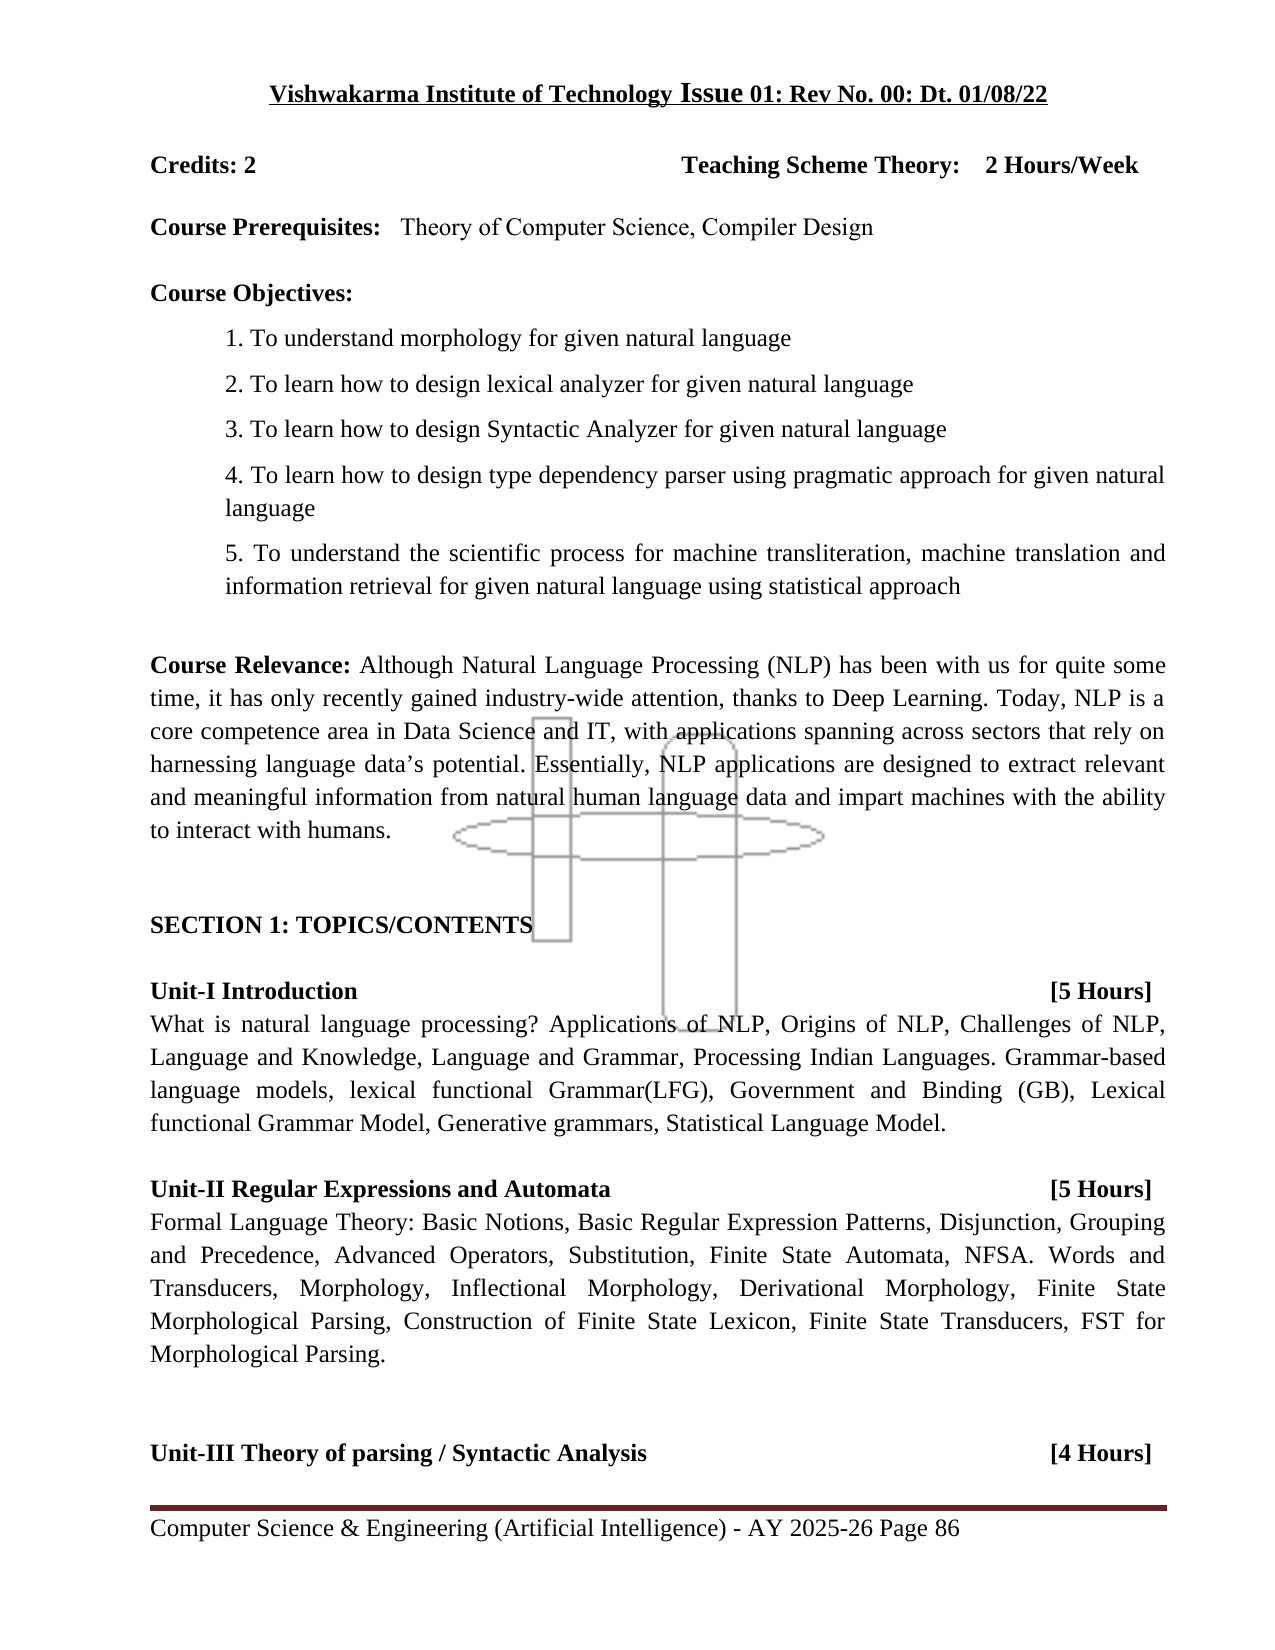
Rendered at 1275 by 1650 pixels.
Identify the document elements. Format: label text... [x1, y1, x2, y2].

text Course Relevance: Although Natural Language Processing (NLP) has been with us for quite some time, it has only recently gained industry-wide attention, thanks to Deep Learning. Today, NLP is a core competence area in Data Science and IT, with applications spanning across sectors that rely on harnessing language data’s potential. Essentially, NLP applications are designed to extract relevant and meaningful information from natural human language data and impart machines with the ability to interact with humans. [150, 650, 1167, 844]
text 4. To learn how to design type dependency parser using pragmatic approach for given natural language [225, 460, 1167, 522]
text Unit-II Regular Expressions and Automata [5 Hours] [150, 1174, 1167, 1203]
text 5. To understand the scientific process for machine transliteration, machine translation and information retrieval for given natural language using statistical approach [225, 538, 1167, 600]
text Formal Language Theory: Basic Notions, Basic Regular Expression Patterns, Disjunction, Grouping and Precedence, Advanced Operators, Substitution, Finite State Automata, NFSA. Words and Transducers, Morphology, Inflectional Morphology, Derivational Morphology, Finite State Morphological Parsing, Construction of Finite State Lexicon, Finite State Transducers, FST for Morphological Parsing. [150, 1207, 1167, 1368]
picture [188, 939, 1129, 976]
picture [188, 552, 1129, 650]
picture [188, 1005, 1129, 1009]
text Course Objectives: [150, 278, 1167, 307]
text Unit-I Introduction [5 Hours] [150, 976, 1167, 1005]
text Unit-III Theory of parsing / Syntactic Analysis [4 Hours] [150, 1438, 1167, 1467]
text Credits: 2 Teaching Scheme Theory: 2 Hours/Week [150, 150, 1167, 179]
text 1. To understand morphology for given natural language [225, 323, 1167, 352]
text 3. To learn how to design Syntactic Analyzer for given natural language [225, 414, 1167, 443]
text 2. To learn how to design lexical analyzer for given natural language [225, 369, 1167, 398]
text What is natural language processing? Applications of NLP, Origins of NLP, Challenges of NLP, Language and Knowledge, Language and Grammar, Processing Indian Languages. Grammar-based language models, lexical functional Grammar(LFG), Government and Binding (GB), Lexical functional Grammar Model, Generative grammars, Statistical Language Model. [150, 1009, 1167, 1137]
picture [188, 844, 1129, 910]
text Course Prerequisites: Theory of Computer Science, Compiler Design [150, 212, 1167, 241]
text SECTION 1: TOPICS/CONTENTS [150, 910, 1167, 939]
